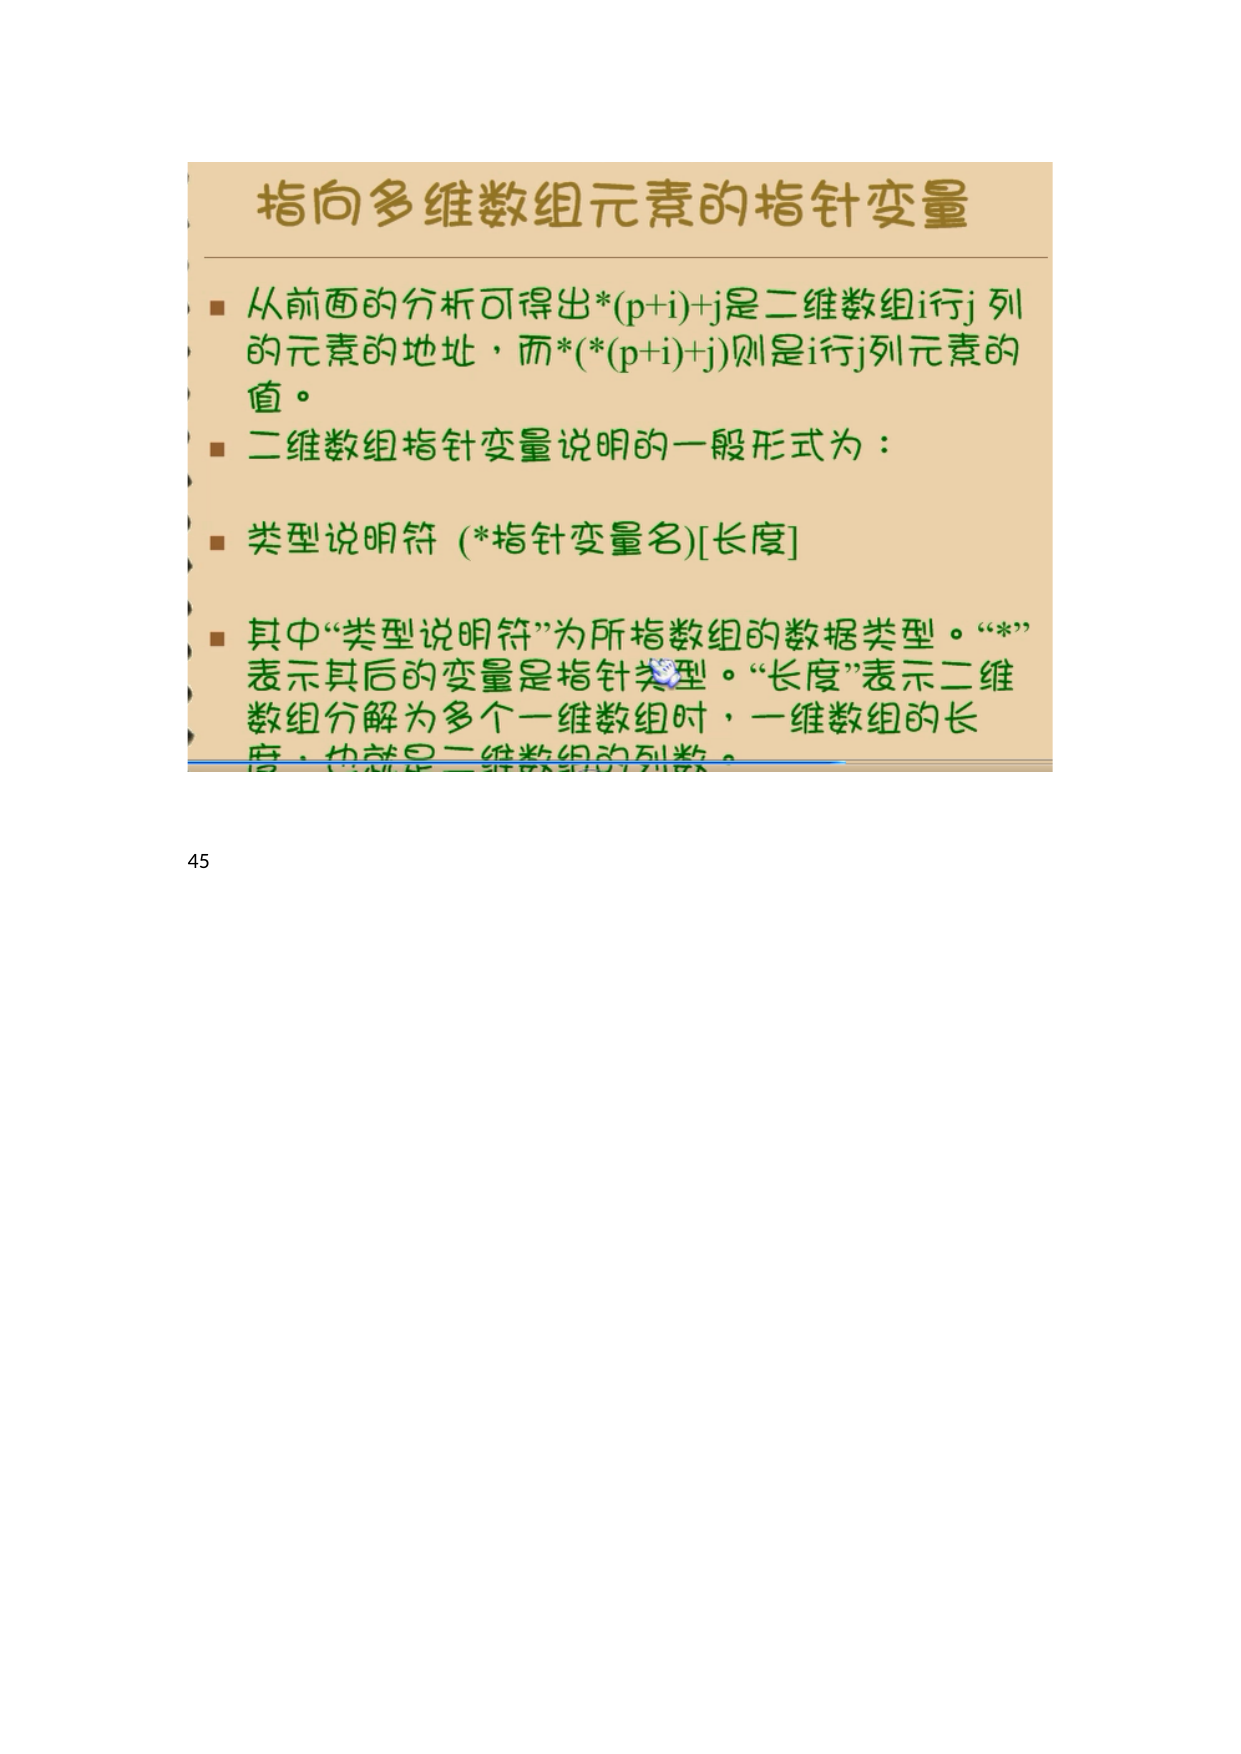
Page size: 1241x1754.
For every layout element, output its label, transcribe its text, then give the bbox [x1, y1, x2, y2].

picture [187, 162, 1053, 772]
text 45 [187, 844, 1053, 877]
